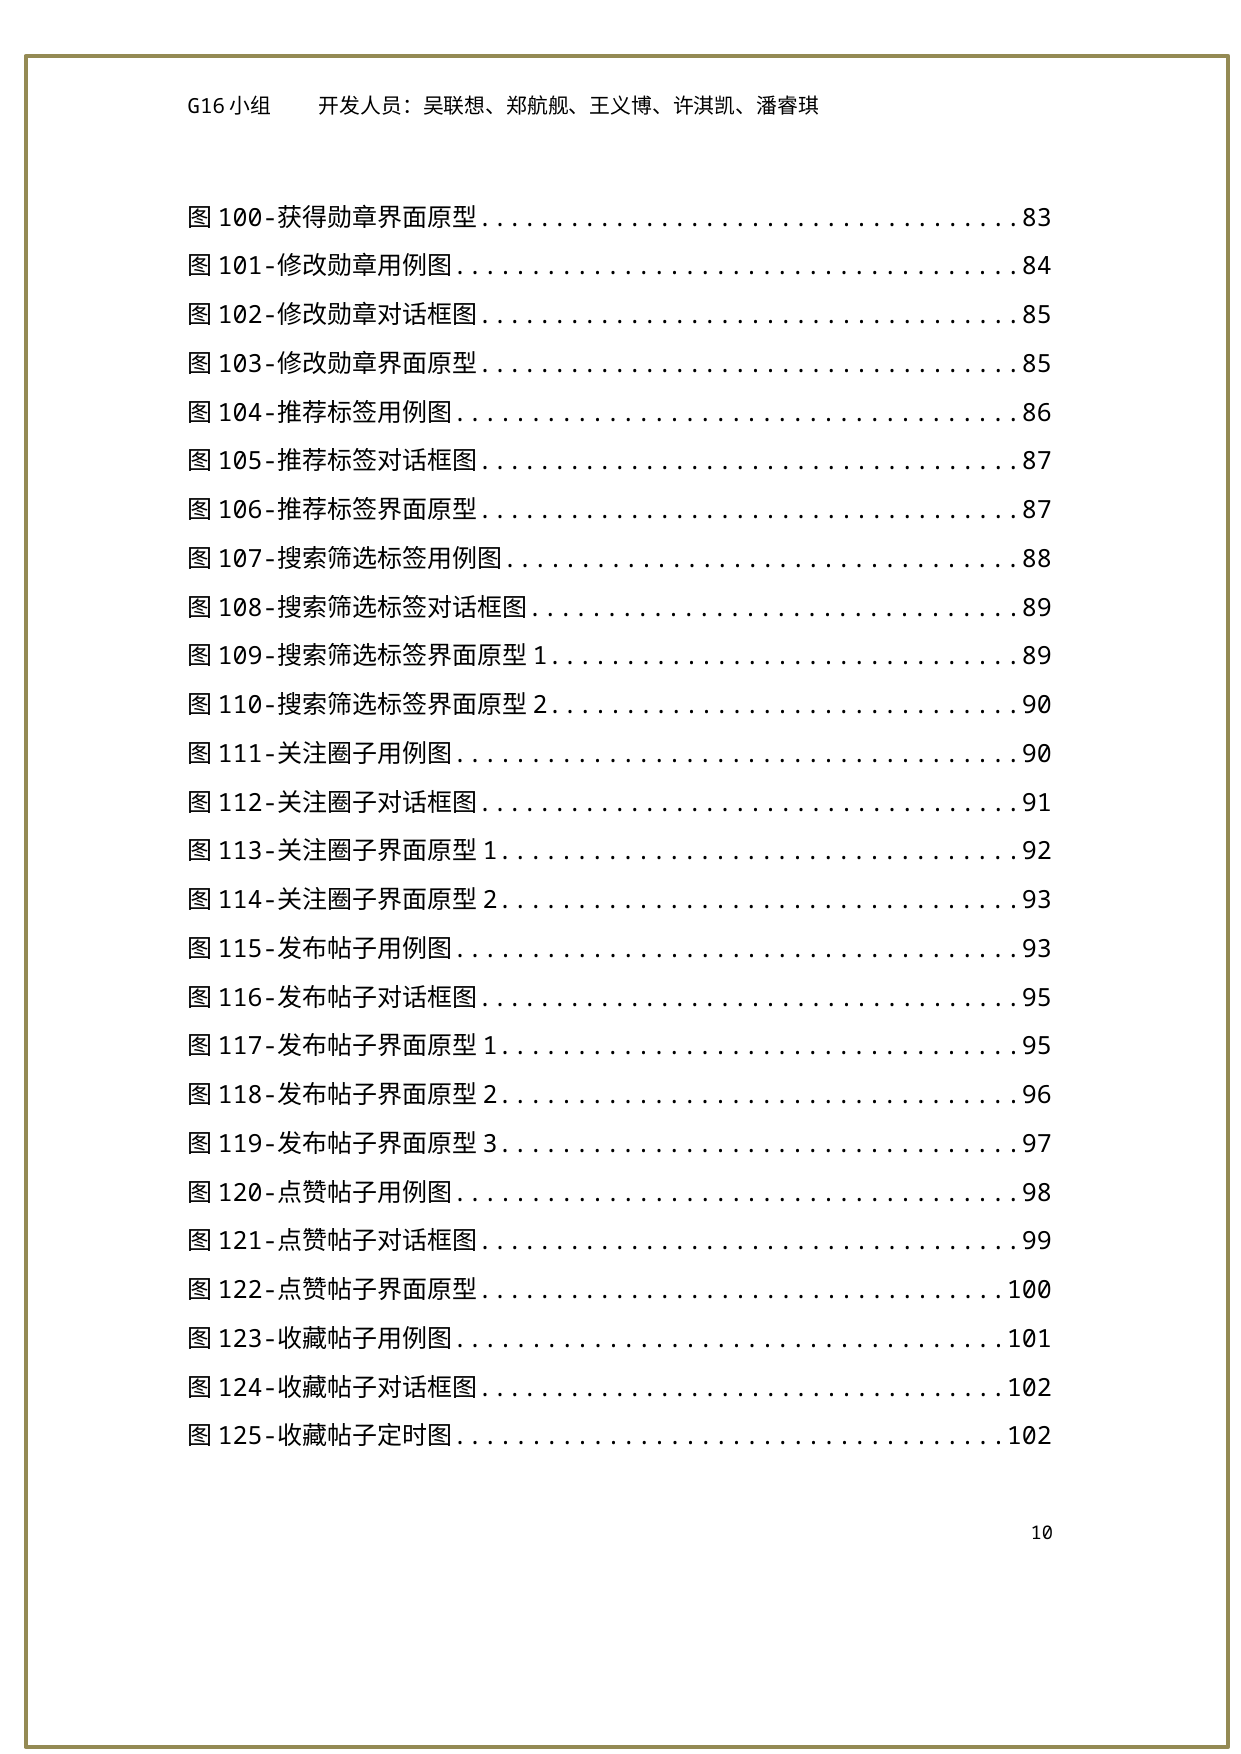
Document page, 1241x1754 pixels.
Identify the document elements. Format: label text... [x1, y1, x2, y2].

text 图108-搜索筛选标签对话框图 89 [187, 587, 1053, 623]
text 图124-收藏帖子对话框图 102 [187, 1367, 1053, 1403]
text 图102-修改勋章对话框图 85 [187, 294, 1053, 331]
text 图123-收藏帖子用例图 101 [187, 1318, 1053, 1354]
text 图117-发布帖子界面原型1 95 [187, 1026, 1053, 1062]
text 图114-关注圈子界面原型2 93 [187, 879, 1053, 916]
text 图100-获得勋章界面原型 83 [187, 197, 1053, 233]
text 图125-收藏帖子定时图 102 [187, 1416, 1053, 1452]
text 图113-关注圈子界面原型1 92 [187, 831, 1053, 867]
text 图118-发布帖子界面原型2 96 [187, 1074, 1053, 1111]
text 图101-修改勋章用例图 84 [187, 246, 1053, 282]
text 图105-推荐标签对话框图 87 [187, 441, 1053, 477]
text 图111-关注圈子用例图 90 [187, 733, 1053, 769]
text 图112-关注圈子对话框图 91 [187, 782, 1053, 818]
text 图107-搜索筛选标签用例图 88 [187, 538, 1053, 574]
text 图119-发布帖子界面原型3 97 [187, 1123, 1053, 1159]
text 图120-点赞帖子用例图 98 [187, 1172, 1053, 1208]
text 图109-搜索筛选标签界面原型1 89 [187, 636, 1053, 672]
text 图121-点赞帖子对话框图 99 [187, 1221, 1053, 1257]
text 图122-点赞帖子界面原型 100 [187, 1269, 1053, 1306]
text 图110-搜索筛选标签界面原型2 90 [187, 684, 1053, 721]
text 图115-发布帖子用例图 93 [187, 928, 1053, 964]
text 图116-发布帖子对话框图 95 [187, 977, 1053, 1013]
text 图106-推荐标签界面原型 87 [187, 489, 1053, 526]
text 图104-推荐标签用例图 86 [187, 392, 1053, 428]
text 图103-修改勋章界面原型 85 [187, 343, 1053, 379]
